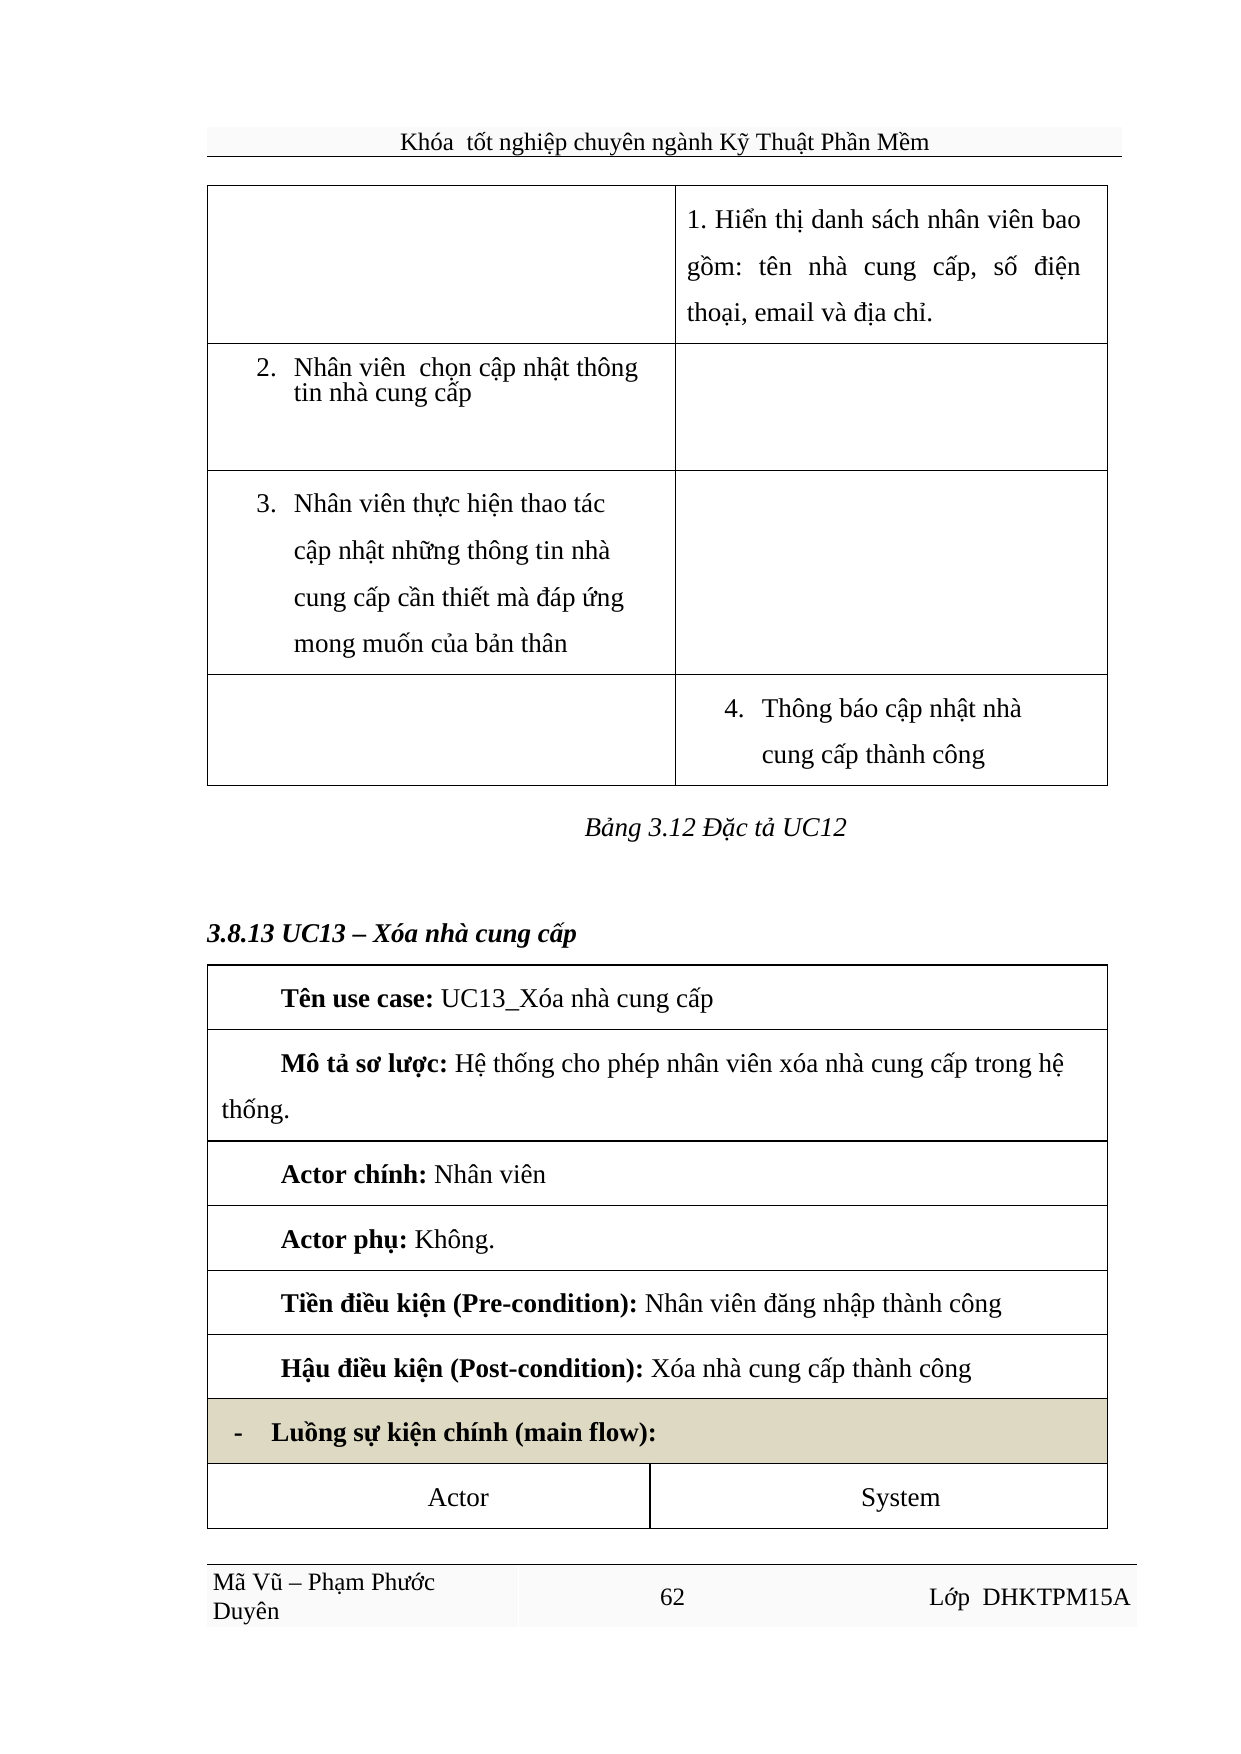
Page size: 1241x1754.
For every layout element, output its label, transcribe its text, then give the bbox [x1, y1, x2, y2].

table_cell 1. Hiển thị danh sách nhân viên bao gồm: tên nhà cung cấp, số điện thoại, email và địa chỉ. [676, 186, 1107, 343]
table_cell Tiền điều kiện (Pre-condition): Nhân viên đăng nhập thành công [208, 1271, 1107, 1334]
table_cell Actor chính: Nhân viên [208, 1142, 1107, 1205]
table_cell [676, 344, 1107, 470]
table_cell Nhân viên thực hiện thao tác cập nhật những thông tin nhà cung cấp cần thiết mà đáp ứng mong muốn của bản thân [208, 471, 675, 674]
table_cell Mô tả sơ lược: Hệ thống cho phép nhân viên xóa nhà cung cấp trong hệ thống. [208, 1030, 1107, 1140]
table_cell System [651, 1464, 1107, 1528]
table_cell [208, 675, 675, 785]
subtitle UC13 – Xóa nhà cung cấp [207, 917, 1122, 948]
table_cell Luồng sự kiện chính (main flow): [208, 1399, 1107, 1463]
table_cell [208, 186, 675, 343]
table_cell Hậu điều kiện (Post-condition): Xóa nhà cung cấp thành công [208, 1335, 1107, 1398]
table_cell Actor phụ: Không. [208, 1206, 1107, 1269]
table_cell Nhân viên chọn cập nhật thông tin nhà cung cấp [208, 344, 675, 470]
table_cell Actor [208, 1464, 649, 1528]
table_header Tên use case: UC13_Xóa nhà cung cấp [208, 966, 1107, 1029]
table_cell Thông báo cập nhật nhà cung cấp thành công [676, 675, 1107, 785]
text Bảng 3.12 Đặc tả UC12 [312, 811, 1122, 842]
table_cell [676, 471, 1107, 674]
